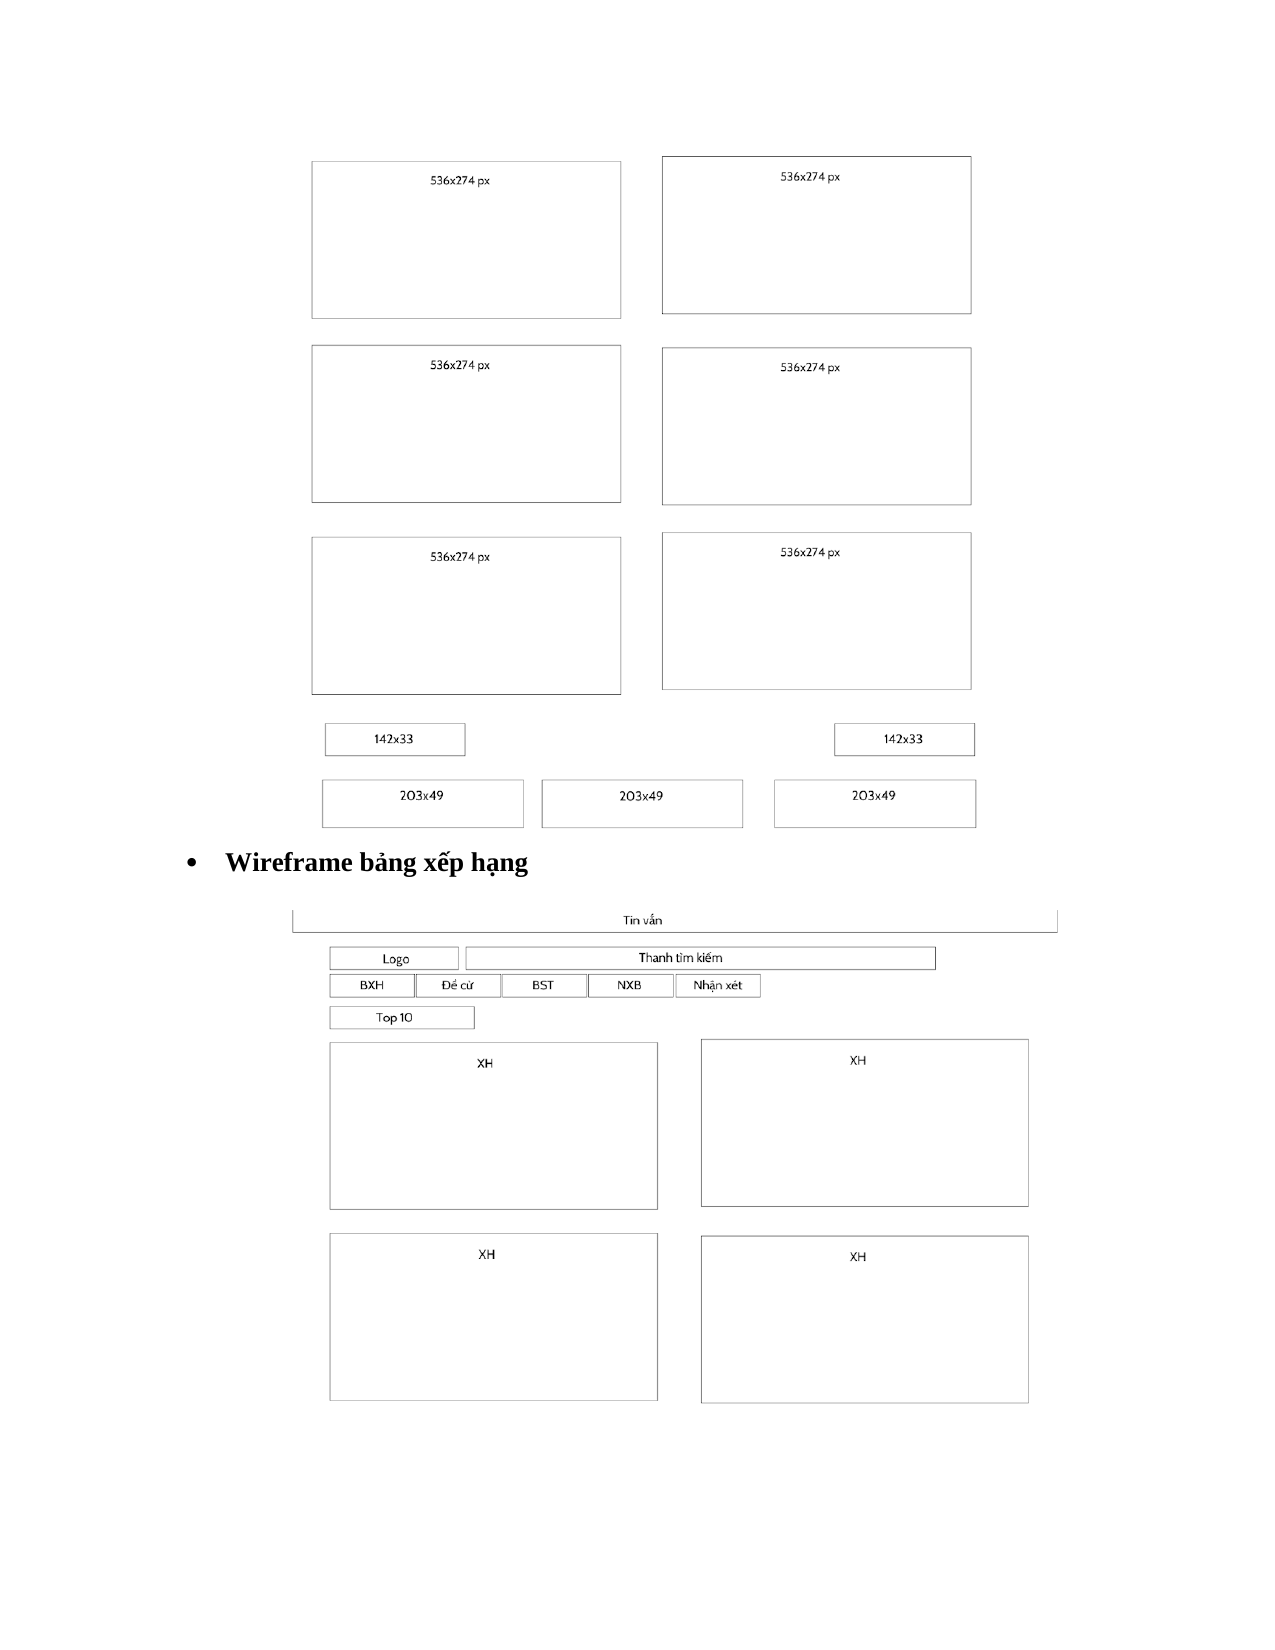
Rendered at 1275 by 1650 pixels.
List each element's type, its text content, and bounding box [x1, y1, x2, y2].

picture [276, 150, 999, 844]
list Wireframe bảng xếp hạng [187, 846, 1125, 877]
picture [292, 910, 1058, 1415]
